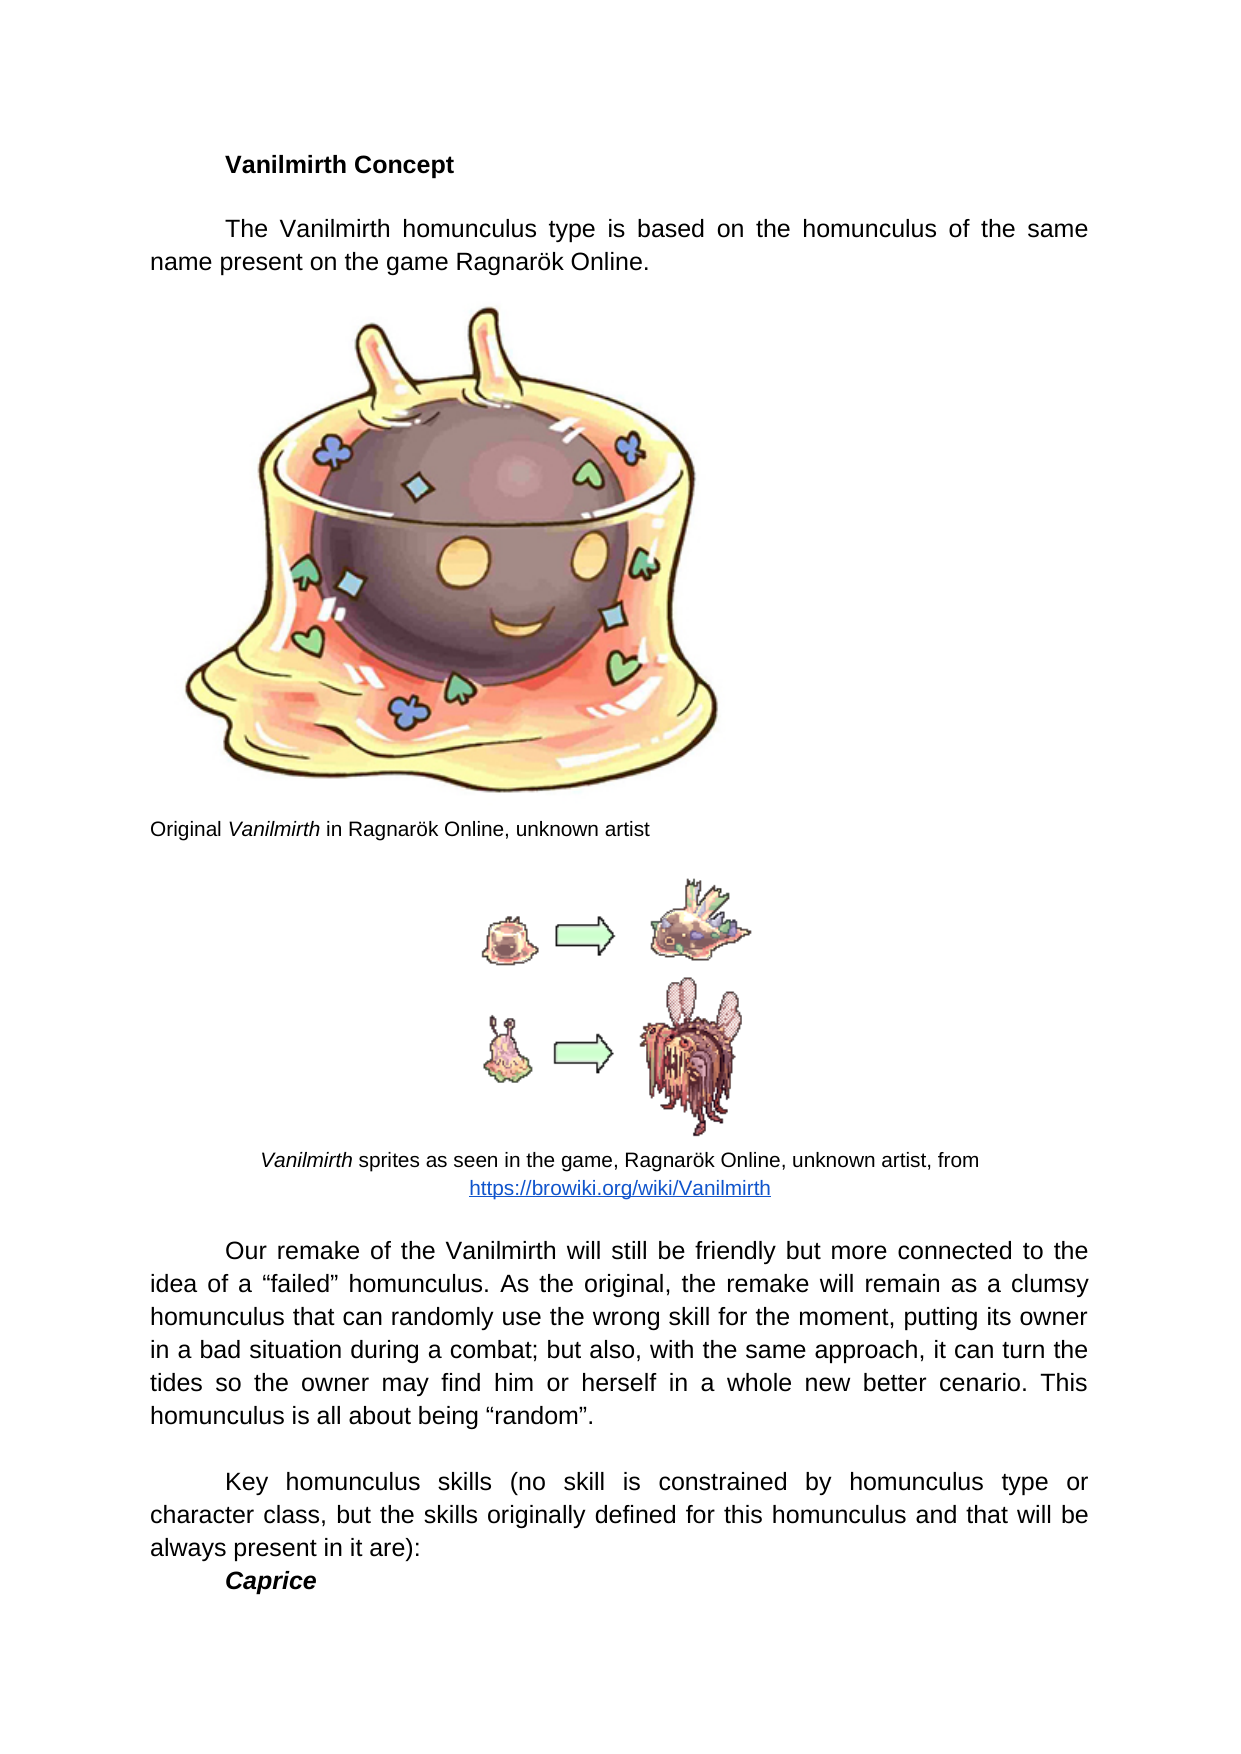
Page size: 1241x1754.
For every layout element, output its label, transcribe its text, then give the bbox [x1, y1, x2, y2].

text Key homunculus skills (no skill is constrained by homunculus type or character class, but the skills originally defined for this homunculus and that will be always present in it are): [150, 1467, 1090, 1562]
text Vanilmirth sprites as seen in the game, Ragnarök Online, unknown artist, from https://browiki.org/wiki/Vanilmirth [150, 1148, 1090, 1199]
picture [473, 876, 767, 1144]
picture [150, 279, 775, 813]
text Our remake of the Vanilmirth will still be friendly but more connected to the idea of a “failed” homunculus. As the original, the remake will remain as a clumsy homunculus that can randomly use the wrong skill for the moment, putting its owner in a bad situation during a combat; but also, with the same approach, it can turn the tides so the owner may find him or herself in a whole new better cenario. This homunculus is all about being “random”. [150, 1236, 1090, 1430]
text Caprice [150, 1566, 1090, 1595]
text Original Vanilmirth in Ragnarök Online, unknown artist [150, 816, 1090, 840]
text The Vanilmirth homunculus type is based on the homunculus of the same name present on the game Ragnarök Online. [150, 214, 1090, 275]
text Vanilmirth Concept [150, 150, 1090, 179]
